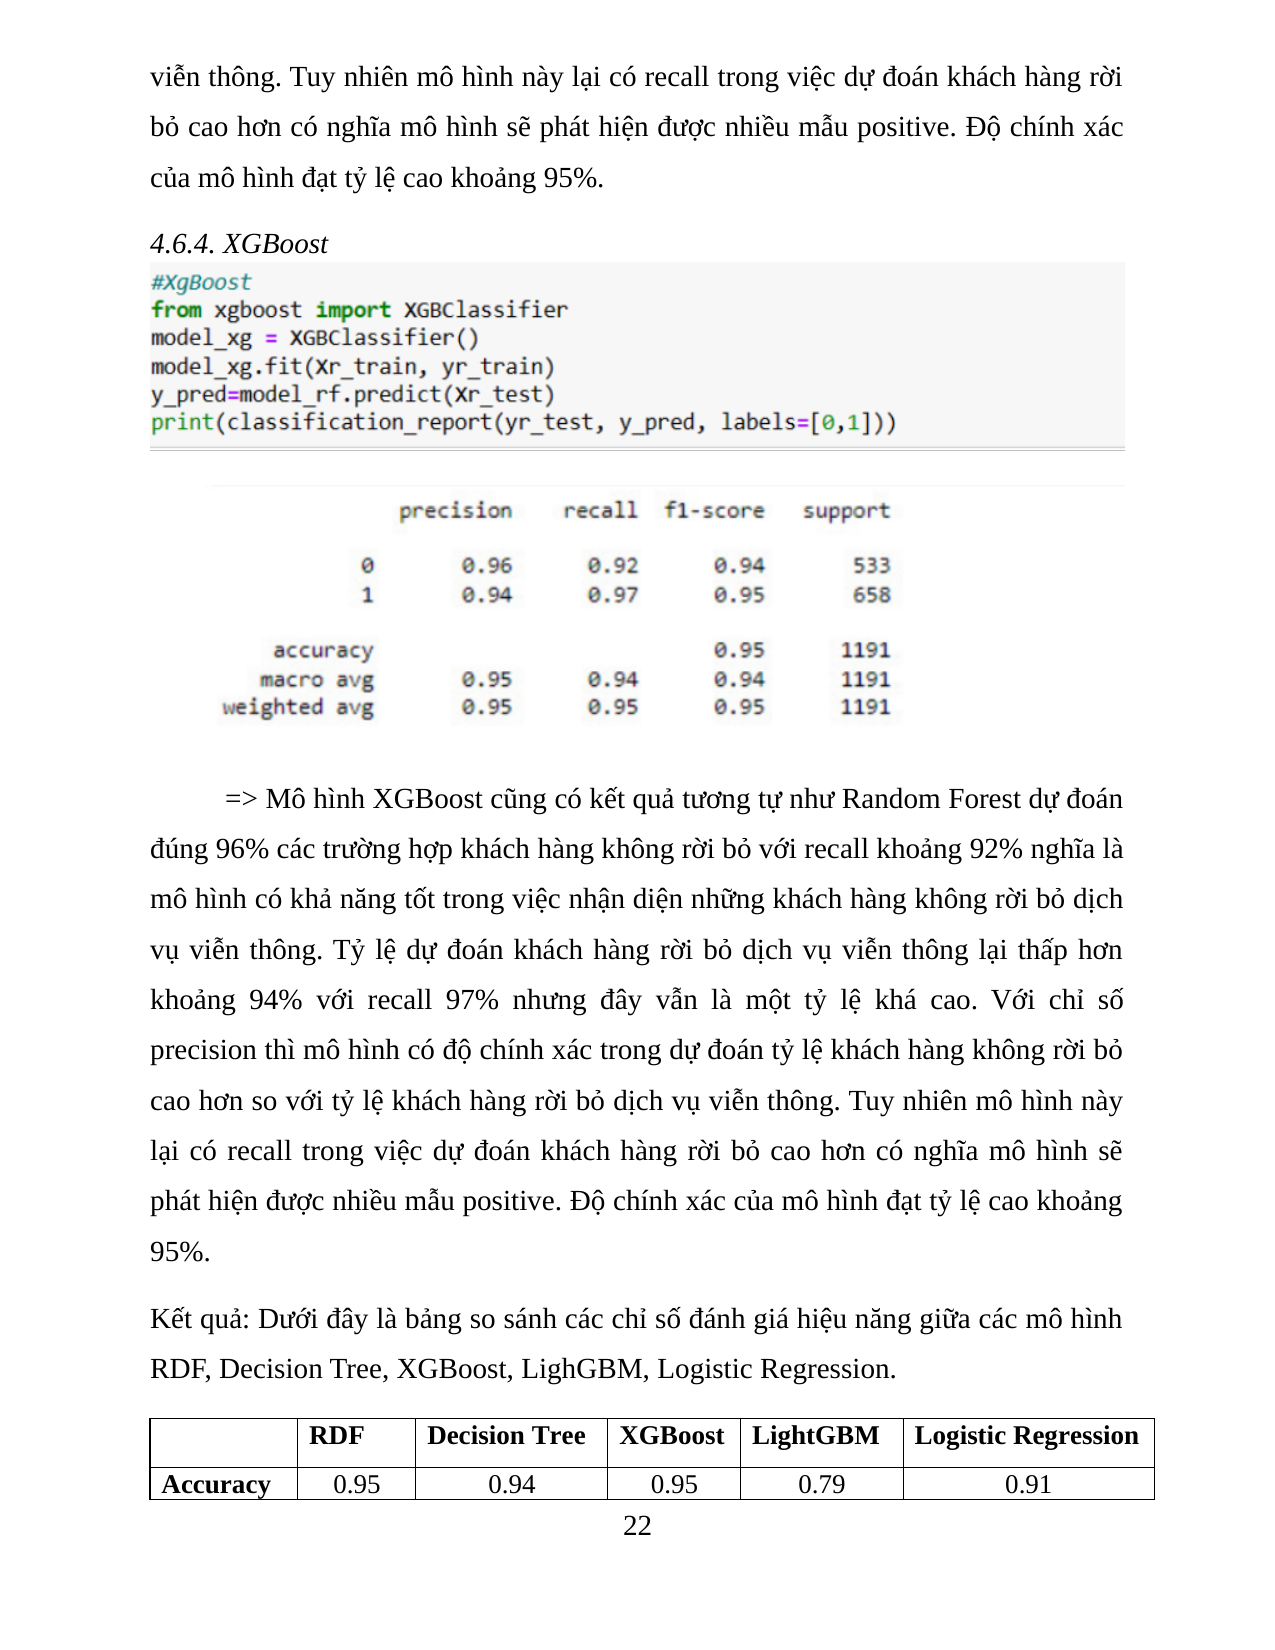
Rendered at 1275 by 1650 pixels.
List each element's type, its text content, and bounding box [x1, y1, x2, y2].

text Kết quả: Dưới đây là bảng so sánh các chỉ số đánh giá hiệu năng giữa các mô hình RDF, Decision Tree, XGBoost, LighGBM, Logistic Regression. [150, 1301, 1125, 1384]
table_header Logistic Regression [904, 1419, 1154, 1467]
table_header [151, 1419, 297, 1467]
table_cell 0.79 [741, 1468, 903, 1499]
table_header XGBoost [608, 1419, 740, 1467]
table_cell Accuracy [151, 1468, 297, 1499]
picture [150, 485, 1125, 748]
table_cell 0.95 [298, 1468, 415, 1499]
subtitle 4.6.4. XGBoost [150, 227, 1125, 260]
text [150, 59, 1125, 193]
table_cell 0.91 [904, 1468, 1154, 1499]
text => Mô hình XGBoost cũng có kết quả tương tự như Random Forest dự đoán đúng 96% các trường hợp khách hàng không rời bỏ với recall khoảng 92% nghĩa là mô hình có khả năng tốt trong việc nhận diện những khách hàng không rời bỏ dịch vụ viễn thông. Tỷ lệ dự đoán khách hàng rời bỏ dịch vụ viễn thông lại thấp hơn khoảng 94% với recall 97% nhưng đây vẫn là một tỷ lệ khá cao. Với chỉ số precision thì mô hình có độ chính xác trong dự đoán tỷ lệ khách hàng không rời bỏ cao hơn so với tỷ lệ khách hàng rời bỏ dịch vụ viễn thông. Tuy nhiên mô hình này lại có recall trong việc dự đoán khách hàng rời bỏ cao hơn có nghĩa mô hình sẽ phát hiện được nhiều mẫu positive. Độ chính xác của mô hình đạt tỷ lệ cao khoảng 95%. [150, 781, 1125, 1267]
table_cell 0.95 [608, 1468, 740, 1499]
table_header LightGBM [741, 1419, 903, 1467]
picture [150, 262, 1125, 452]
table_cell 0.94 [416, 1468, 607, 1499]
table_header Decision Tree [416, 1419, 607, 1467]
table_header RDF [298, 1419, 415, 1467]
